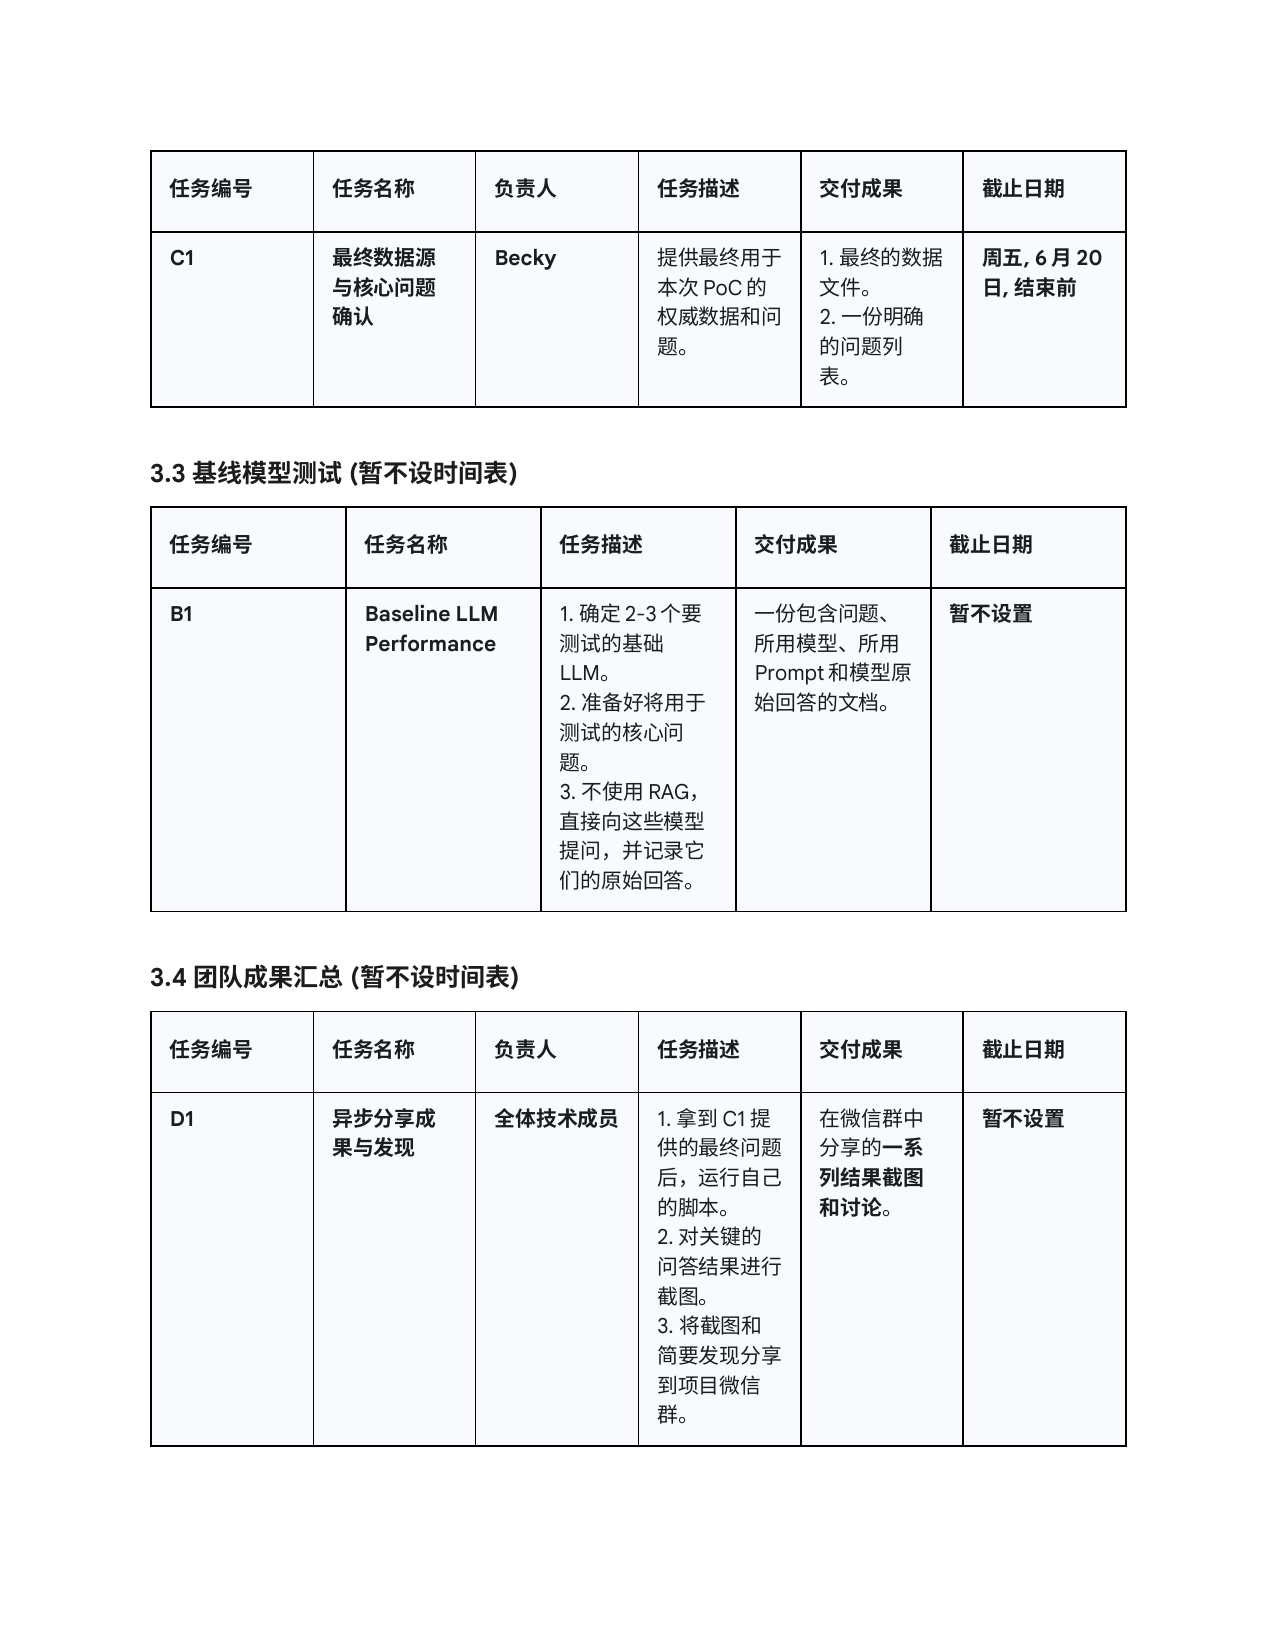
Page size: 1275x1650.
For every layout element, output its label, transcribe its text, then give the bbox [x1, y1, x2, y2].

table_header 任务描述 [542, 508, 735, 587]
table_cell 一份包含问题、所用模型、所用Prompt和模型原始回答的文档。 [737, 589, 930, 911]
table_cell 最终数据源与核心问题确认 [314, 233, 475, 406]
table_header 截止日期 [932, 508, 1125, 587]
table_header 截止日期 [964, 152, 1125, 231]
table_header 任务名称 [314, 152, 475, 231]
table_cell 暂不设置 [932, 589, 1125, 911]
table_cell C1 [152, 233, 313, 406]
table_cell 在微信群中分享的一系列结果截图和讨论。 [802, 1093, 962, 1445]
table_cell 周五, 6月20日, 结束前 [964, 233, 1125, 406]
table_cell 异步分享成果与发现 [314, 1093, 475, 1445]
table_header 任务名称 [347, 508, 540, 587]
table_header 负责人 [476, 1012, 638, 1092]
table_header 任务名称 [314, 1012, 475, 1092]
table_header 任务编号 [152, 508, 345, 587]
table_header 负责人 [476, 152, 638, 231]
table_header 交付成果 [802, 152, 962, 231]
table_cell B1 [152, 589, 345, 911]
subtitle 3.3 基线模型测试 (暂不设时间表) [150, 458, 1125, 489]
table_cell 1. 拿到C1提供的最终问题后，运行自己的脚本。 2. 对关键的问答结果进行截图。 3. 将截图和简要发现分享到项目微信群。 [639, 1093, 800, 1445]
table_header 任务描述 [639, 1012, 800, 1092]
table_header 任务描述 [639, 152, 800, 231]
subtitle 3.4 团队成果汇总 (暂不设时间表) [150, 962, 1125, 994]
table_cell 1. 确定2-3个要测试的基础LLM。 2. 准备好将用于测试的核心问题。 3. 不使用RAG，直接向这些模型提问，并记录它们的原始回答。 [542, 589, 735, 911]
table_cell 1. 最终的数据文件。 2. 一份明确的问题列表。 [802, 233, 962, 406]
table_cell 提供最终用于本次PoC的权威数据和问题。 [639, 233, 800, 406]
table_header 任务编号 [152, 1012, 313, 1092]
table_header 交付成果 [737, 508, 930, 587]
table_cell Baseline LLM Performance [347, 589, 540, 911]
table_cell Becky [476, 233, 638, 406]
table_header 任务编号 [152, 152, 313, 231]
table_header 截止日期 [964, 1012, 1125, 1092]
table_cell 全体技术成员 [476, 1093, 638, 1445]
table_cell 暂不设置 [964, 1093, 1125, 1445]
table_header 交付成果 [802, 1012, 962, 1092]
table_cell D1 [152, 1093, 313, 1445]
